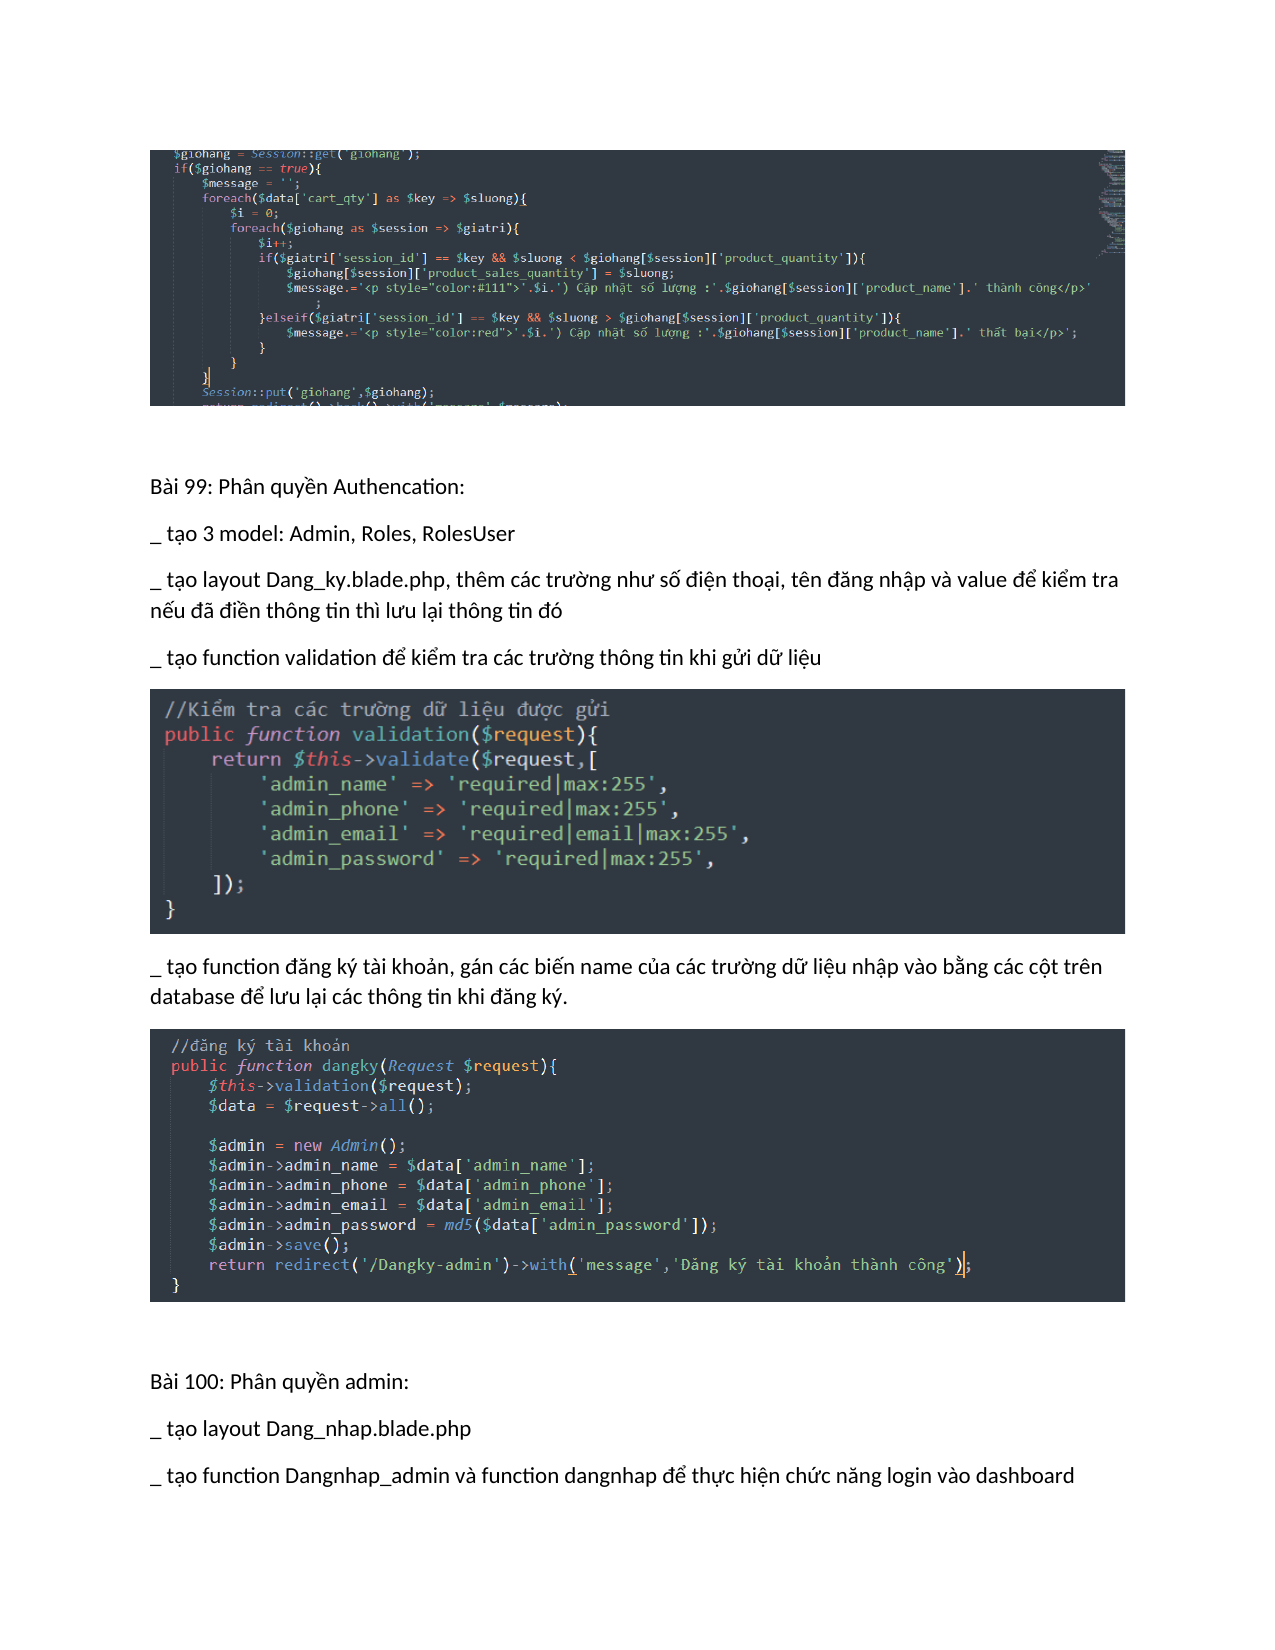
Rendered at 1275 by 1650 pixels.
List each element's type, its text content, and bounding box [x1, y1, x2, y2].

text _ tạo function Dangnhap_admin và function dangnhap để thực hiện chức năng login vào dashboard [150, 1461, 1125, 1489]
text _ tạo 3 model: Admin, Roles, RolesUser [150, 519, 1125, 547]
text _ tạo function đăng ký tài khoản, gán các biến name của các trường dữ liệu nhập vào bằng các cột trên database để lưu lại các thông tin khi đăng ký. [150, 952, 1125, 1010]
text Bài 100: Phân quyền admin: [150, 1367, 1125, 1396]
text Bài 99: Phân quyền Authencation: [150, 472, 1125, 500]
picture [150, 1029, 1125, 1302]
text _ tạo layout Dang_nhap.blade.php [150, 1414, 1125, 1442]
text _ tạo function validation để kiểm tra các trường thông tin khi gửi dữ liệu [150, 643, 1125, 671]
picture [150, 689, 1125, 934]
text _ tạo layout Dang_ky.blade.php, thêm các trường như số điện thoại, tên đăng nhập và value để kiểm tra nếu đã điền thông tin thì lưu lại thông tin đó [150, 566, 1125, 624]
picture [150, 150, 1125, 406]
